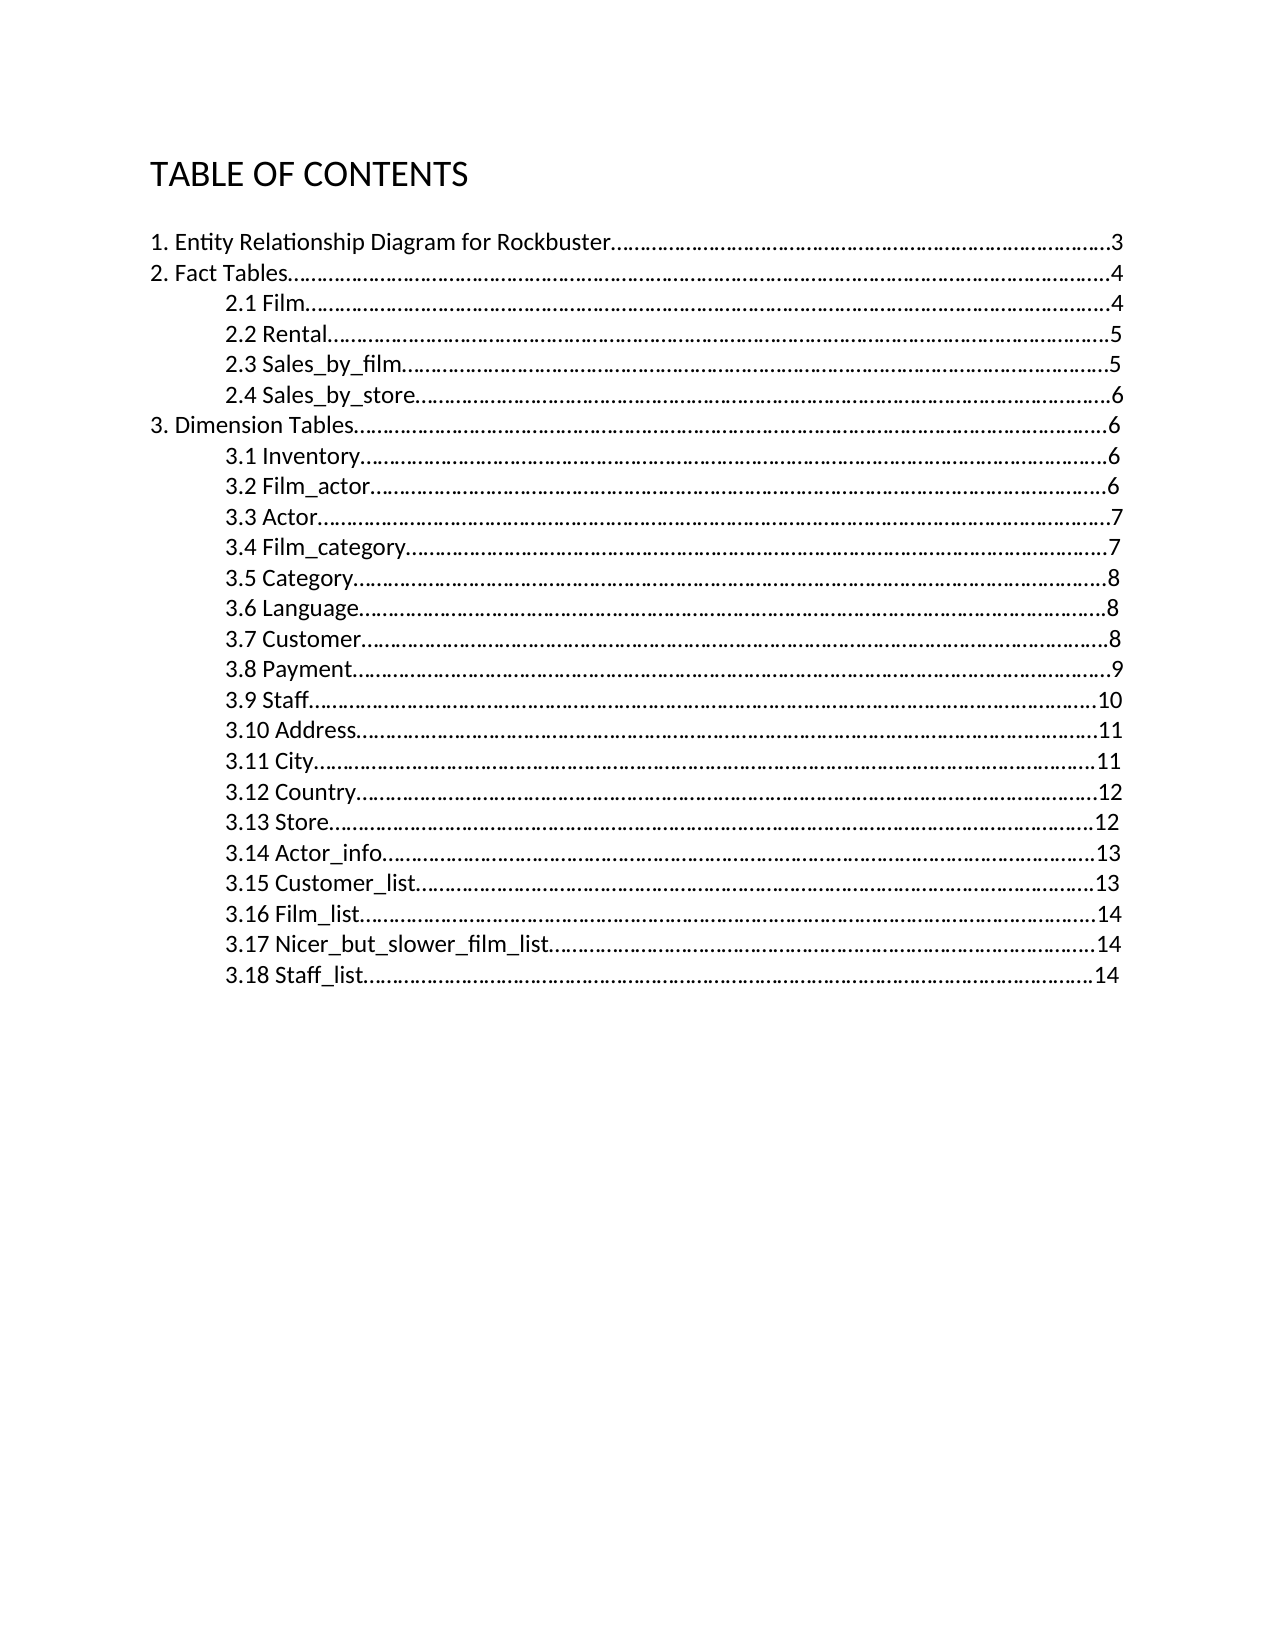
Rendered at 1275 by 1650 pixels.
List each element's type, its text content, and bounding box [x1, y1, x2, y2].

text 3.1 Inventory………………………………………………………………………………………………………………….6 [150, 440, 1125, 471]
text 3.2 Film_actor………………………………………………………………………………………………………………..6 [150, 471, 1125, 501]
text 2.2 Rental……………………………………………………………………………………………………………………….5 [150, 318, 1125, 348]
text 3.5 Category…………………………………………………………………………………………………………………..8 [150, 562, 1125, 593]
text 3. Dimension Tables…………………………………………………………………………………………………………………..6 [150, 409, 1125, 440]
text 3.4 Film_category…………………………………………………………………………………………………………..7 [150, 532, 1125, 562]
text 3.15 Customer_list……………………………………………………………………………………………………….13 [150, 867, 1125, 898]
text 3.3 Actor…………………………………………………………………………………………………………………………7 [150, 501, 1125, 532]
text 3.7 Customer………………………………………………………………………………………………………………….8 [150, 623, 1125, 654]
text 3.11 City……………………………………………………………………………………………………………………….11 [150, 745, 1125, 776]
text 3.14 Actor_info…………………………………………………………………………………………………………….13 [150, 837, 1125, 867]
text 3.12 Country…………………………………………………………………………………………………………………12 [150, 776, 1125, 806]
text 3.8 Payment……………………………………………………………………………………………………………………9 [150, 654, 1125, 684]
text 3.17 Nicer_but_slower_film_list…………………………………………………………………………………..14 [150, 928, 1125, 959]
text 3.16 Film_list………………………………………………………………………………………………………………..14 [150, 898, 1125, 928]
text TABLE OF CONTENTS [150, 150, 1125, 196]
text 2.4 Sales_by_store………………………………………………………………………………………………………….6 [150, 379, 1125, 409]
text 3.13 Store…………………………………………………………………………………………………………………….12 [150, 806, 1125, 837]
text 2.3 Sales_by_film……………………………………………………………………………………………………………5 [150, 348, 1125, 379]
text 3.9 Staff………………………………………………………………………………………………………………………..10 [150, 684, 1125, 715]
text 2. Fact Tables……………………………………………………………………………………………………………………………..4 [150, 257, 1125, 287]
text 3.18 Staff_list……………………………………………………………………………………………………………….14 [150, 959, 1125, 989]
text 3.6 Language………………………………………………………………………………………………………………….8 [150, 593, 1125, 623]
text 2.1 Film…………………………………………………………………………………………………………………………..4 [150, 287, 1125, 318]
text 1. Entity Relationship Diagram for Rockbuster……………………………………………………………………………3 [150, 226, 1125, 257]
text 3.10 Address…………………………………………………………………………………………………………………11 [150, 715, 1125, 745]
